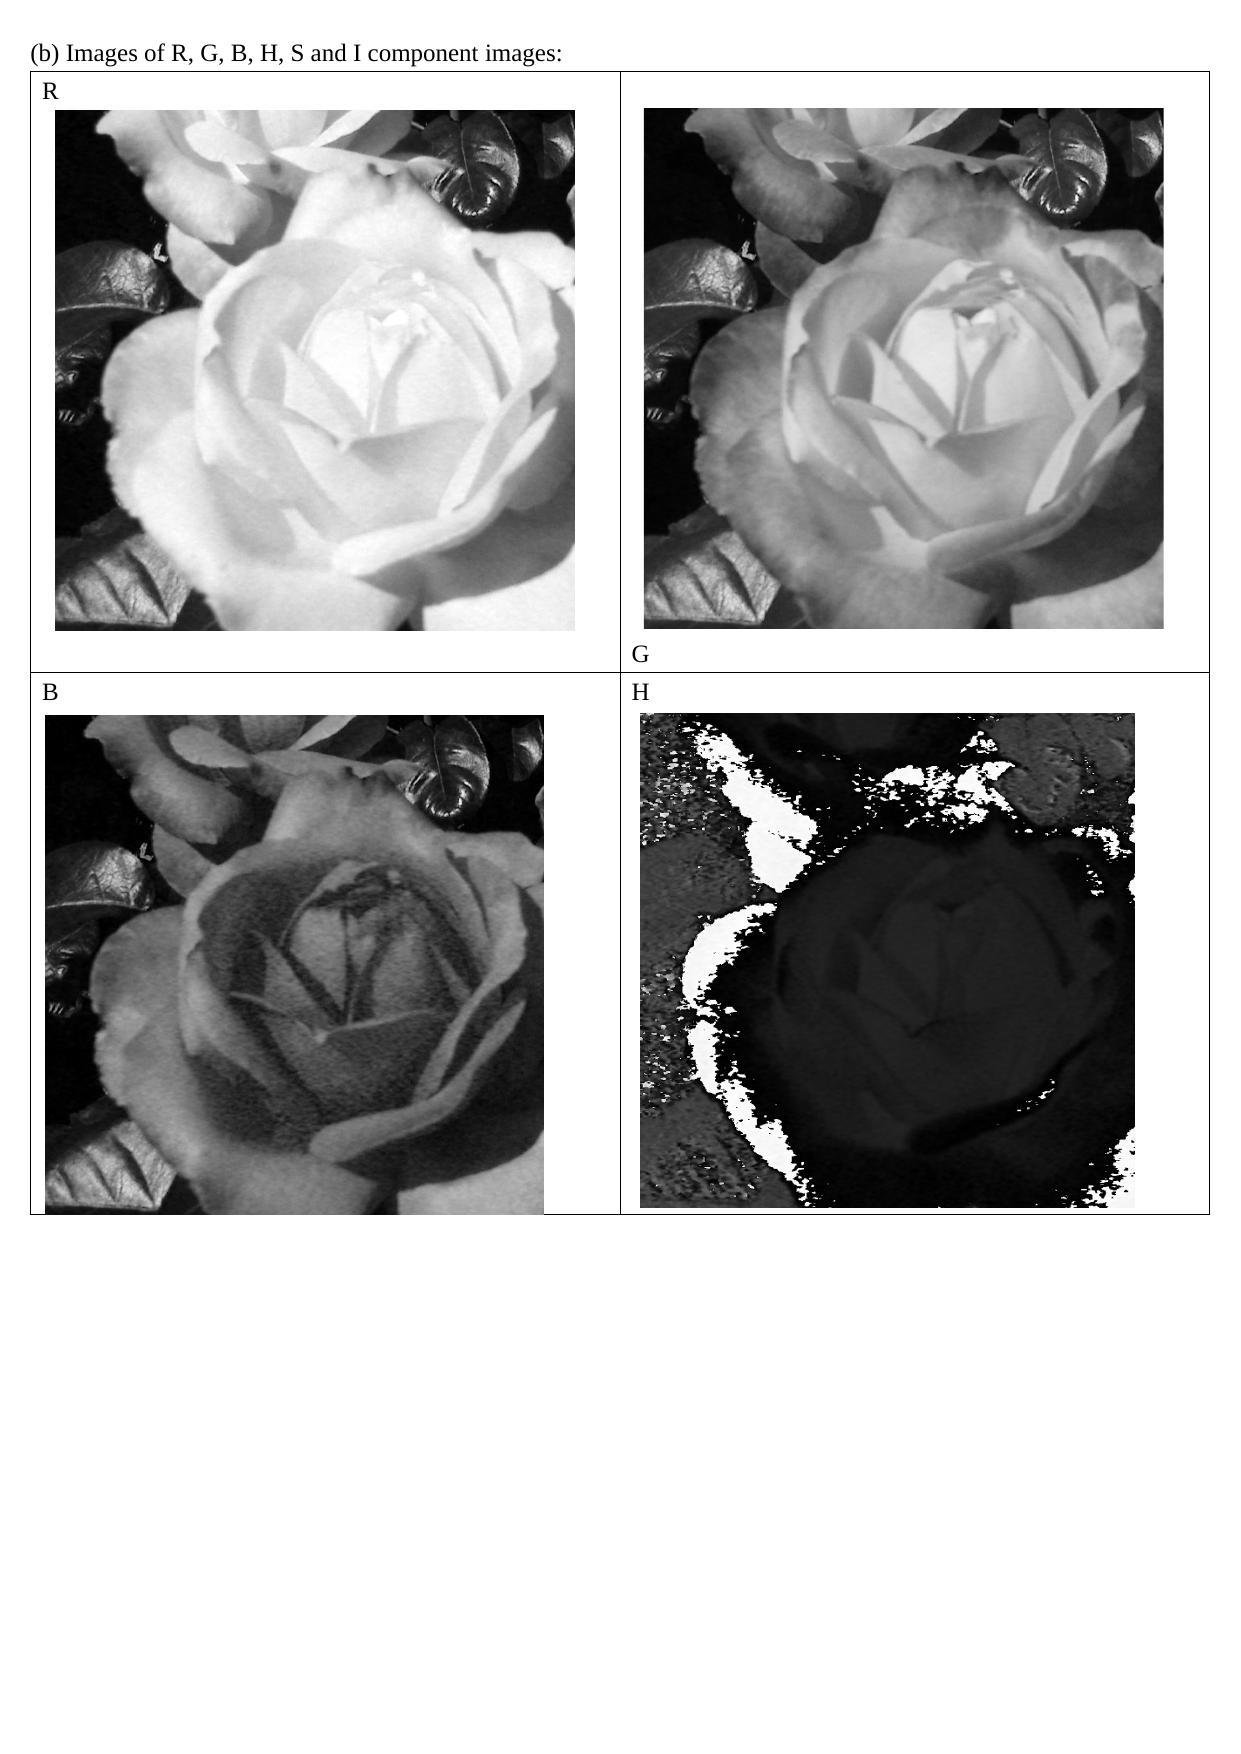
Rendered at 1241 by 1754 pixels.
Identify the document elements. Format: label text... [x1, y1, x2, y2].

table_cell B [31, 673, 620, 1214]
table_header R [31, 72, 620, 672]
picture [45, 715, 544, 1215]
picture [640, 713, 1135, 1208]
table_cell H [621, 673, 1209, 1214]
text (b) Images of R, G, B, H, S and I component images: [30, 33, 1110, 71]
picture [55, 110, 575, 631]
picture [643, 108, 1164, 629]
table_header G [621, 72, 1209, 672]
